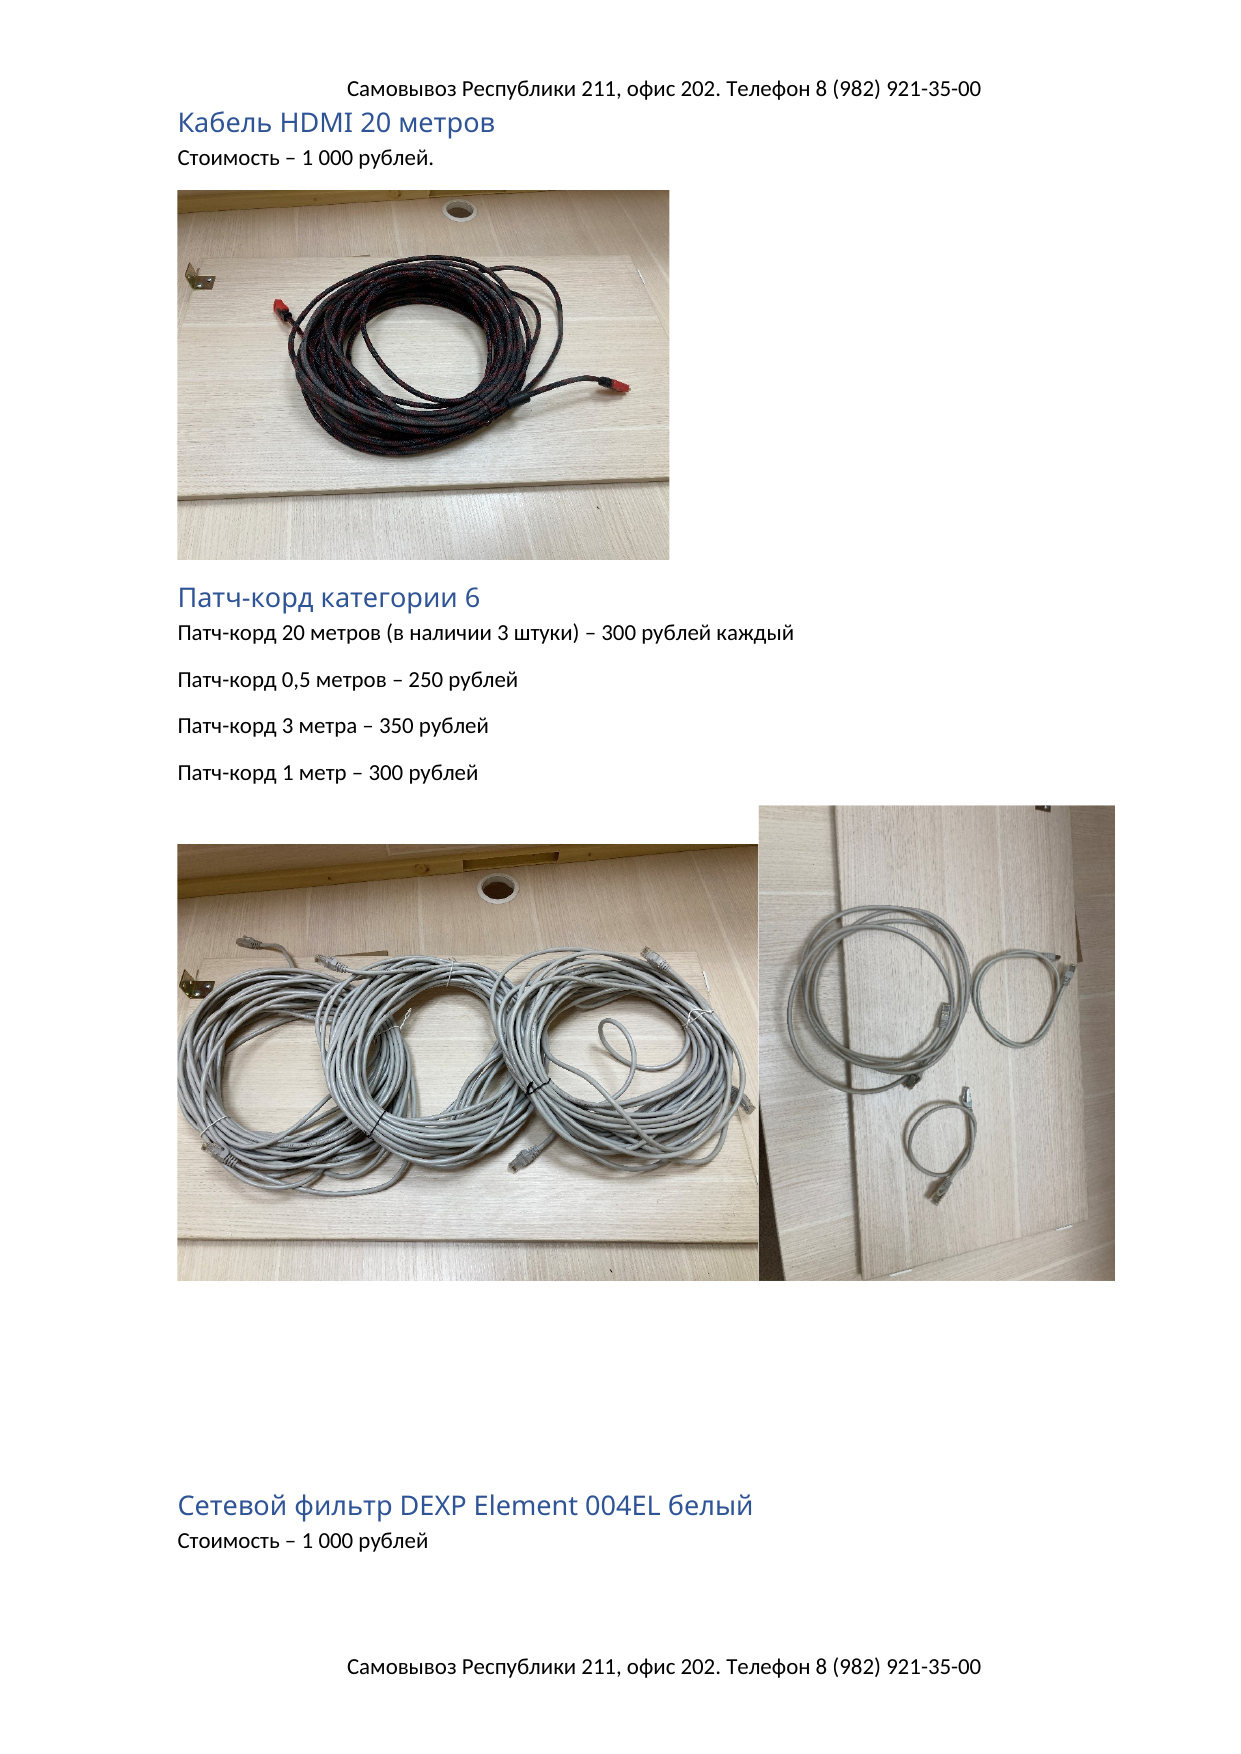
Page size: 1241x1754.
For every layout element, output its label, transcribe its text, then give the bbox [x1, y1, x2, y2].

subtitle Сетевой фильтр DEXP Element 004EL белый [177, 1487, 1152, 1524]
text Стоимость – 1 000 рублей [177, 1527, 1152, 1555]
text Патч-корд 20 метров (в наличии 3 штуки) – 300 рублей каждый [177, 618, 1152, 646]
text Патч-корд 1 метр – 300 рублей [177, 758, 1152, 787]
text Патч-корд 0,5 метров – 250 рублей [177, 665, 1152, 693]
text Патч-корд 3 метра – 350 рублей [177, 712, 1152, 740]
text Стоимость – 1 000 рублей. [177, 143, 1152, 171]
picture [177, 190, 670, 560]
picture [759, 806, 1115, 1280]
subtitle Кабель HDMI 20 метров [177, 103, 1152, 140]
picture [177, 844, 758, 1281]
subtitle Патч-корд категории 6 [177, 578, 1152, 615]
